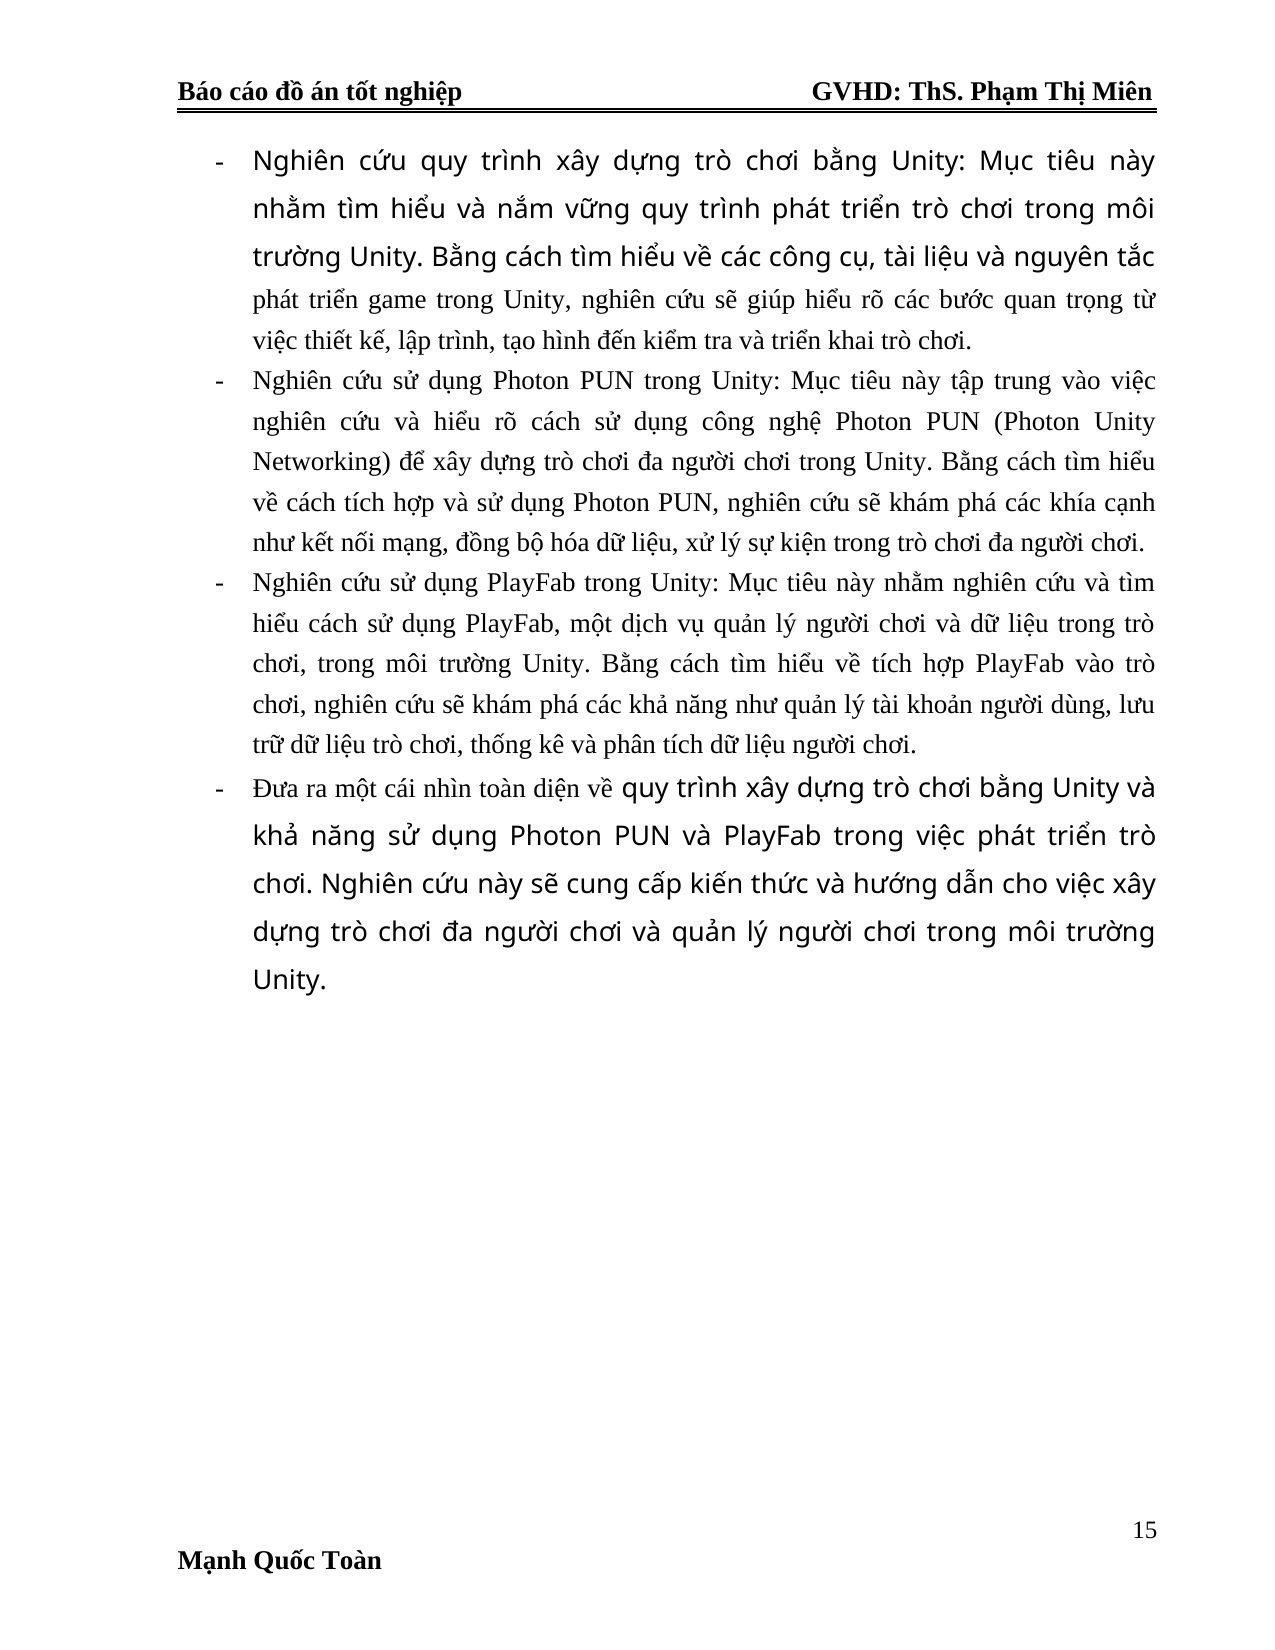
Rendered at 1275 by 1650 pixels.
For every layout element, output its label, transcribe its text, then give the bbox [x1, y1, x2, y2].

list Nghiên cứu quy trình xây dựng trò chơi bằng Unity: Mục tiêu này nhằm tìm hiểu và nắm vững quy trình phát triển trò chơi trong môi trường Unity. Bằng cách tìm hiểu về các công cụ, tài liệu và nguyên tắc phát triển game trong Unity, nghiên cứu sẽ giúp hiểu rõ các bước quan trọng từ việc thiết kế, lập trình, tạo hình đến kiểm tra và triển khai trò chơi. [215, 142, 1157, 355]
list Nghiên cứu sử dụng Photon PUN trong Unity: Mục tiêu này tập trung vào việc nghiên cứu và hiểu rõ cách sử dụng công nghệ Photon PUN (Photon Unity Networking) để xây dựng trò chơi đa người chơi trong Unity. Bằng cách tìm hiểu về cách tích hợp và sử dụng Photon PUN, nghiên cứu sẽ khám phá các khía cạnh như kết nối mạng, đồng bộ hóa dữ liệu, xử lý sự kiện trong trò chơi đa người chơi. [215, 364, 1157, 557]
list Đưa ra một cái nhìn toàn diện về quy trình xây dựng trò chơi bằng Unity và khả năng sử dụng Photon PUN và PlayFab trong việc phát triển trò chơi. Nghiên cứu này sẽ cung cấp kiến thức và hướng dẫn cho việc xây dựng trò chơi đa người chơi và quản lý người chơi trong môi trường Unity. [215, 769, 1157, 997]
list Nghiên cứu sử dụng PlayFab trong Unity: Mục tiêu này nhằm nghiên cứu và tìm hiểu cách sử dụng PlayFab, một dịch vụ quản lý người chơi và dữ liệu trong trò chơi, trong môi trường Unity. Bằng cách tìm hiểu về tích hợp PlayFab vào trò chơi, nghiên cứu sẽ khám phá các khả năng như quản lý tài khoản người dùng, lưu trữ dữ liệu trò chơi, thống kê và phân tích dữ liệu người chơi. [215, 567, 1157, 759]
